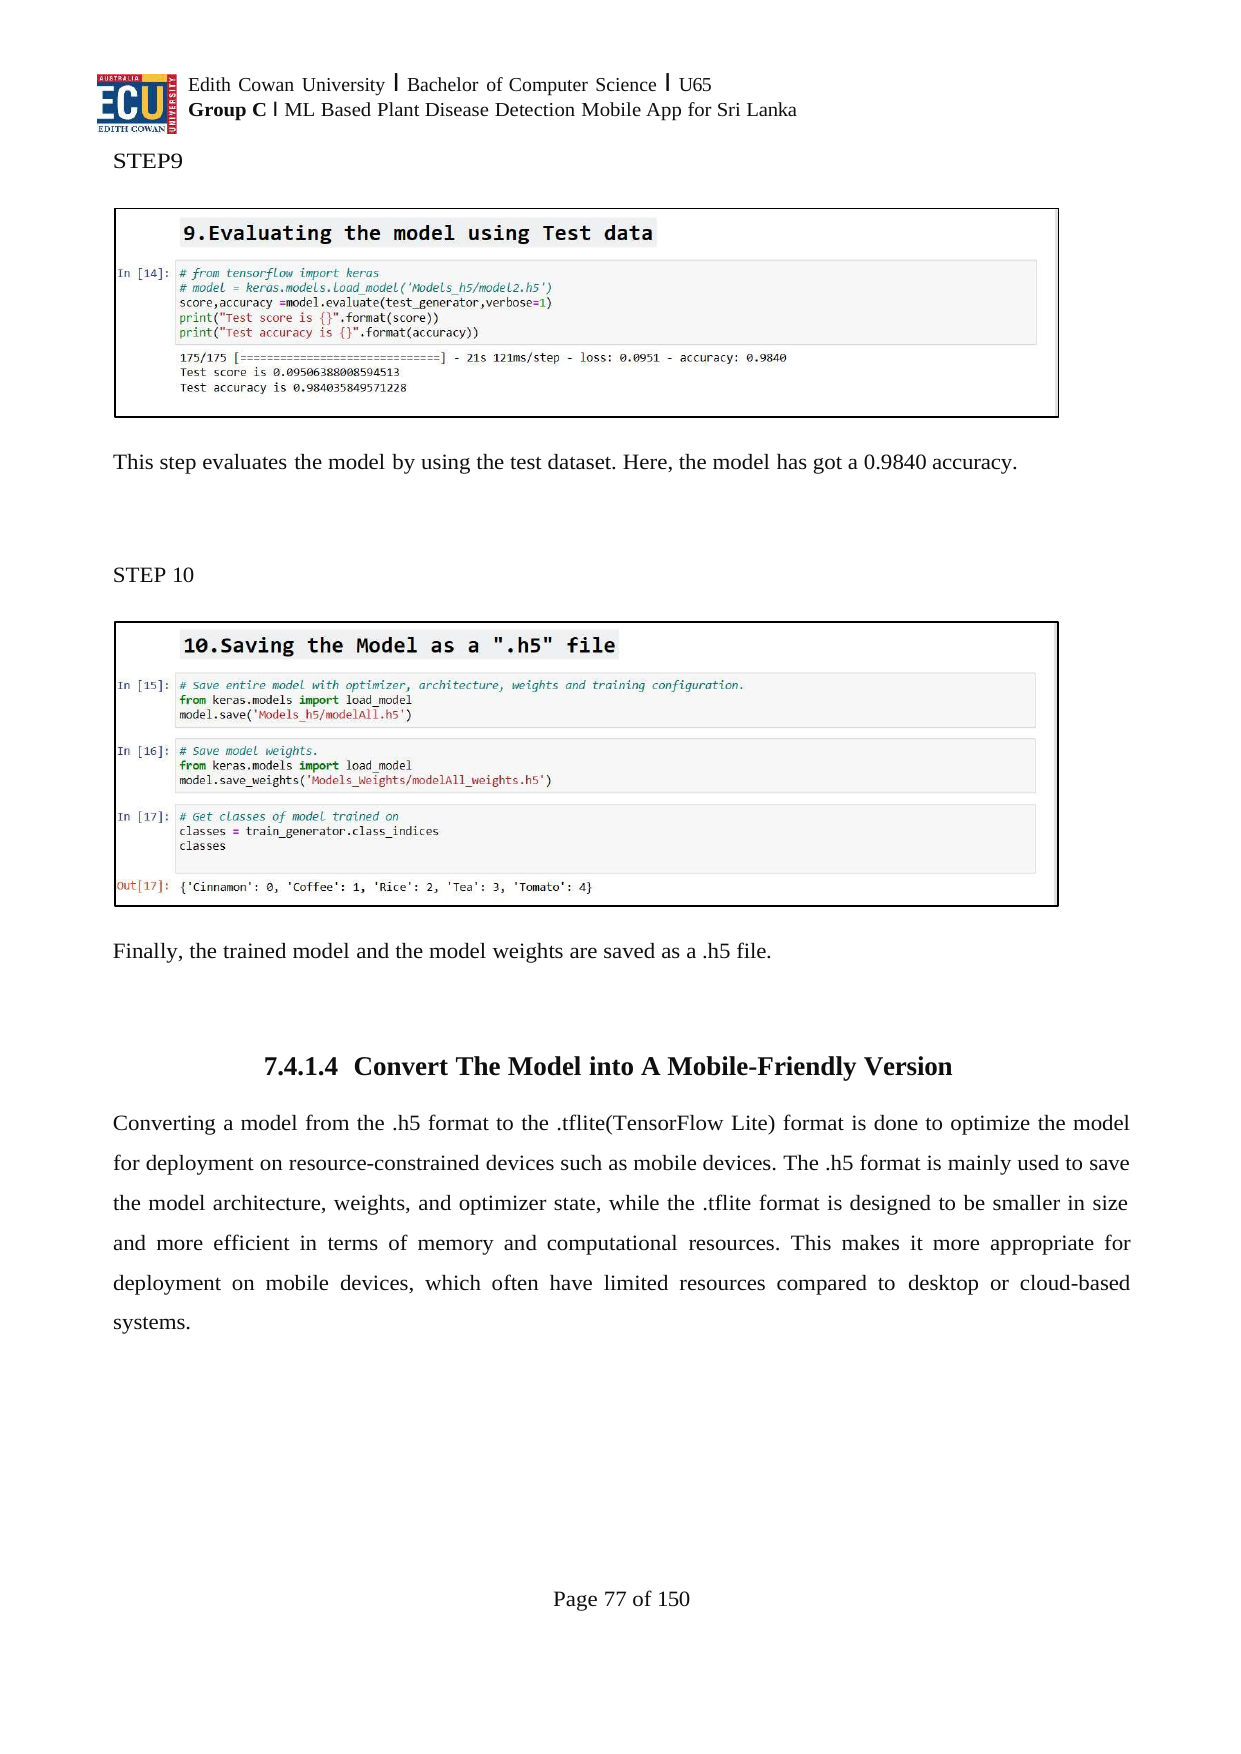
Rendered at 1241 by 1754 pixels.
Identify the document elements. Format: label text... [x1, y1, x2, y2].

text STEP 10 [113, 562, 1217, 588]
text STEP9 [113, 148, 1217, 173]
picture [116, 209, 1058, 416]
subtitle Convert The Model into A Mobile-Friendly Version [263, 1050, 1217, 1081]
text Finally, the trained model and the model weights are saved as a .h5 file. [113, 938, 1217, 963]
text This step evaluates the model by using the test dataset. Here, the model has got a 0.9840 accuracy. [113, 449, 1217, 474]
picture [116, 623, 1057, 905]
picture [97, 74, 177, 134]
text Converting a model from the .h5 format to the .tflite(TensorFlow Lite) format is done to optimize the model for deployment on resource-constrained devices such as mobile devices. The .h5 format is mainly used to save the model architecture, weights, and optimizer state, while the .tflite format is designed to be smaller in size and more efficient in terms of memory and computational resources. This makes it more appropriate for deployment on mobile devices, which often have limited resources compared to desktop or cloud-based systems. [113, 1110, 1131, 1334]
